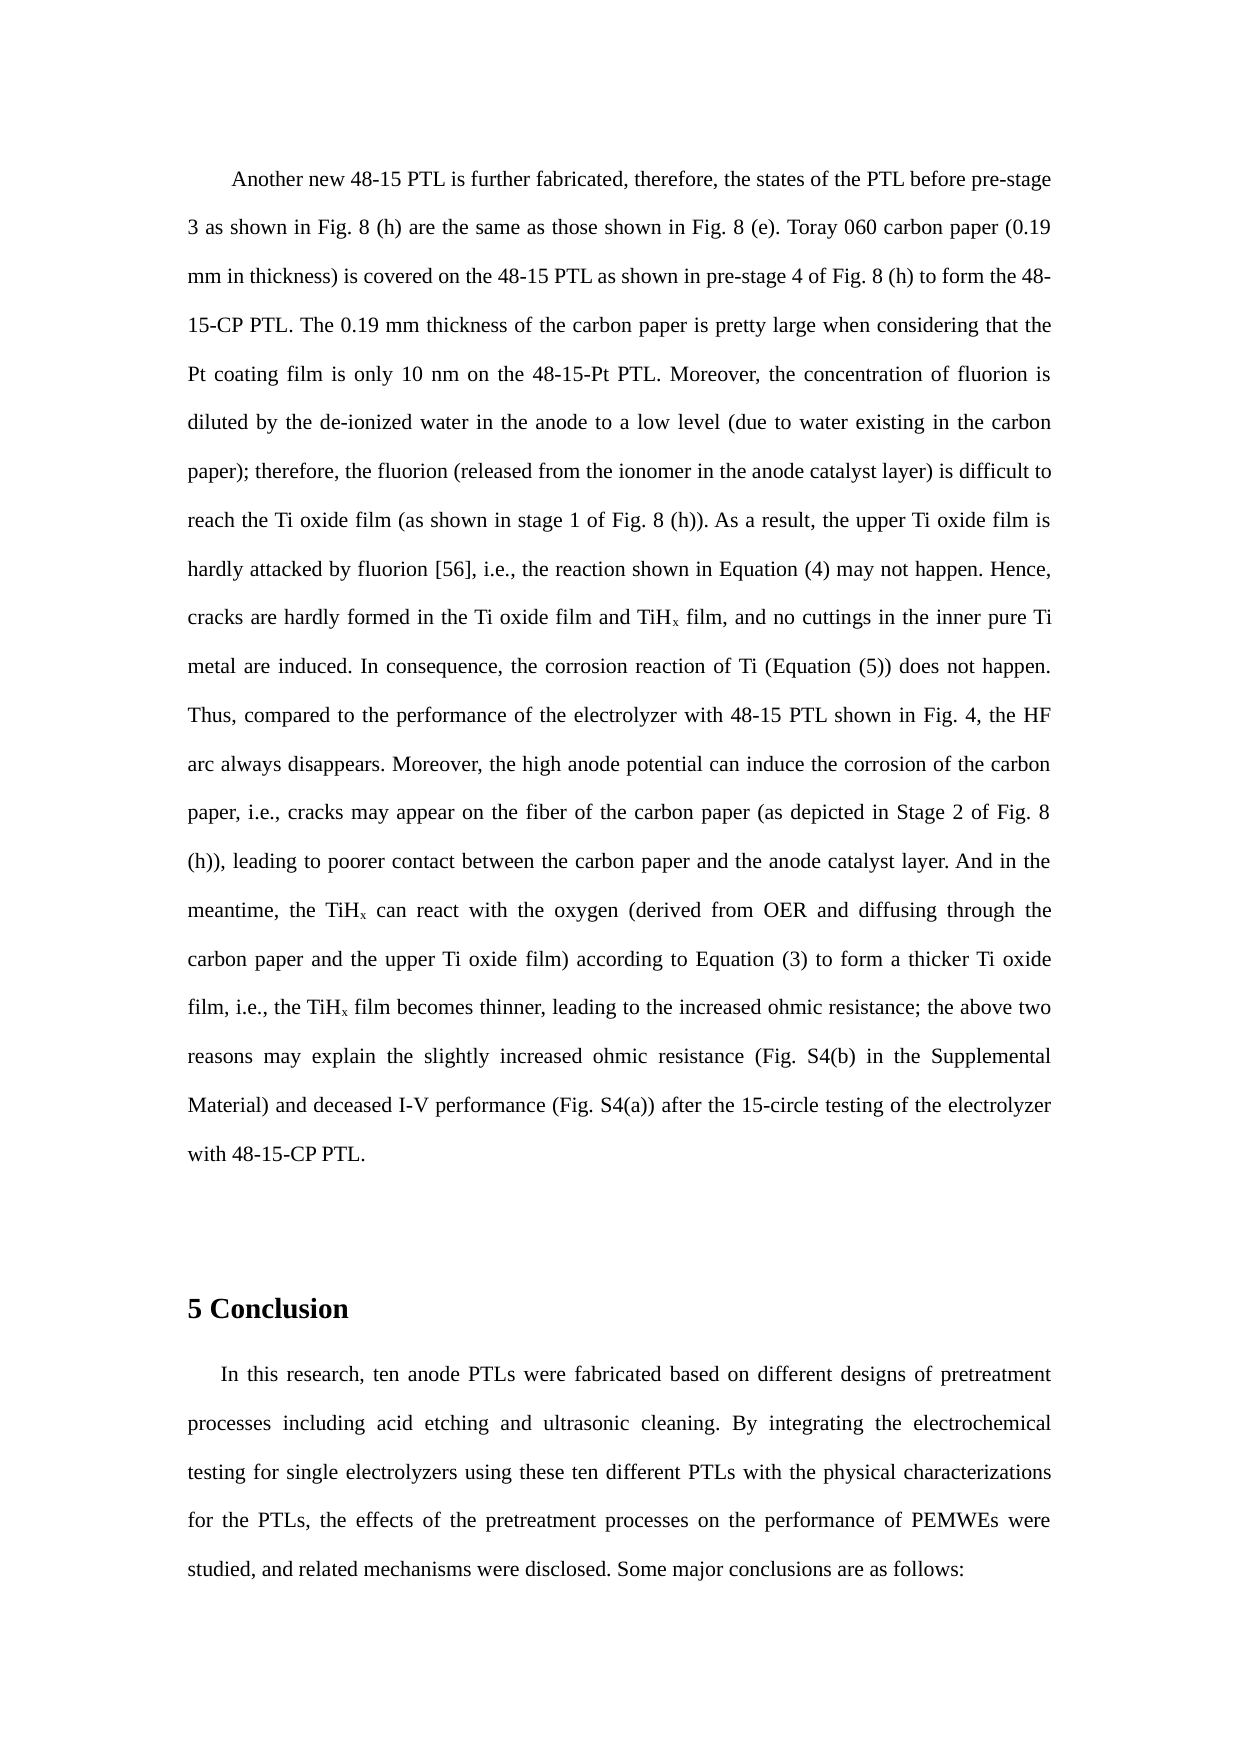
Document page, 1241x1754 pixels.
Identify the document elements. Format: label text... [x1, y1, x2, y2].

text 5 Conclusion [187, 1276, 1053, 1341]
text In this research, ten anode PTLs were fabricated based on different designs of pretreatment processes including acid etching and ultrasonic cleaning. By integrating the electrochemical testing for single electrolyzers using these ten different PTLs with the physical characterizations for the PTLs, the effects of the pretreatment processes on the performance of PEMWEs were studied, and related mechanisms were disclosed. Some major conclusions are as follows: [187, 1358, 1053, 1585]
text Another new 48-15 PTL is further fabricated, therefore, the states of the PTL before pre-stage 3 as shown in Fig. 8 (h) are the same as those shown in Fig. 8 (e). Toray 060 carbon paper (0.19 mm in thickness) is covered on the 48-15 PTL as shown in pre-stage 4 of Fig. 8 (h) to form the 48-15-CP PTL. The 0.19 mm thickness of the carbon paper is pretty large when considering that the Pt coating film is only 10 nm on the 48-15-Pt PTL. Moreover, the concentration of fluorion is diluted by the de-ionized water in the anode to a low level (due to water existing in the carbon paper); therefore, the fluorion (released from the ionomer in the anode catalyst layer) is difficult to reach the Ti oxide film (as shown in stage 1 of Fig. 8 (h)). As a result, the upper Ti oxide film is hardly attacked by fluorion [56], i.e., the reaction shown in Equation (4) may not happen. Hence, cracks are hardly formed in the Ti oxide film and TiHx film, and no cuttings in the inner pure Ti metal are induced. In consequence, the corrosion reaction of Ti (Equation (5)) does not happen. Thus, compared to the performance of the electrolyzer with 48-15 PTL shown in Fig. 4, the HF arc always disappears. Moreover, the high anode potential can induce the corrosion of the carbon paper, i.e., cracks may appear on the fiber of the carbon paper (as depicted in Stage 2 of Fig. 8 (h)), leading to poorer contact between the carbon paper and the anode catalyst layer. And in the meantime, the TiHx can react with the oxygen (derived from OER and diffusing through the carbon paper and the upper Ti oxide film) according to Equation (3) to form a thicker Ti oxide film, i.e., the TiHx film becomes thinner, leading to the increased ohmic resistance; the above two reasons may explain the slightly increased ohmic resistance (Fig. S4(b) in the Supplemental Material) and deceased I-V performance (Fig. S4(a)) after the 15-circle testing of the electrolyzer with 48-15-CP PTL. [187, 162, 1053, 1169]
